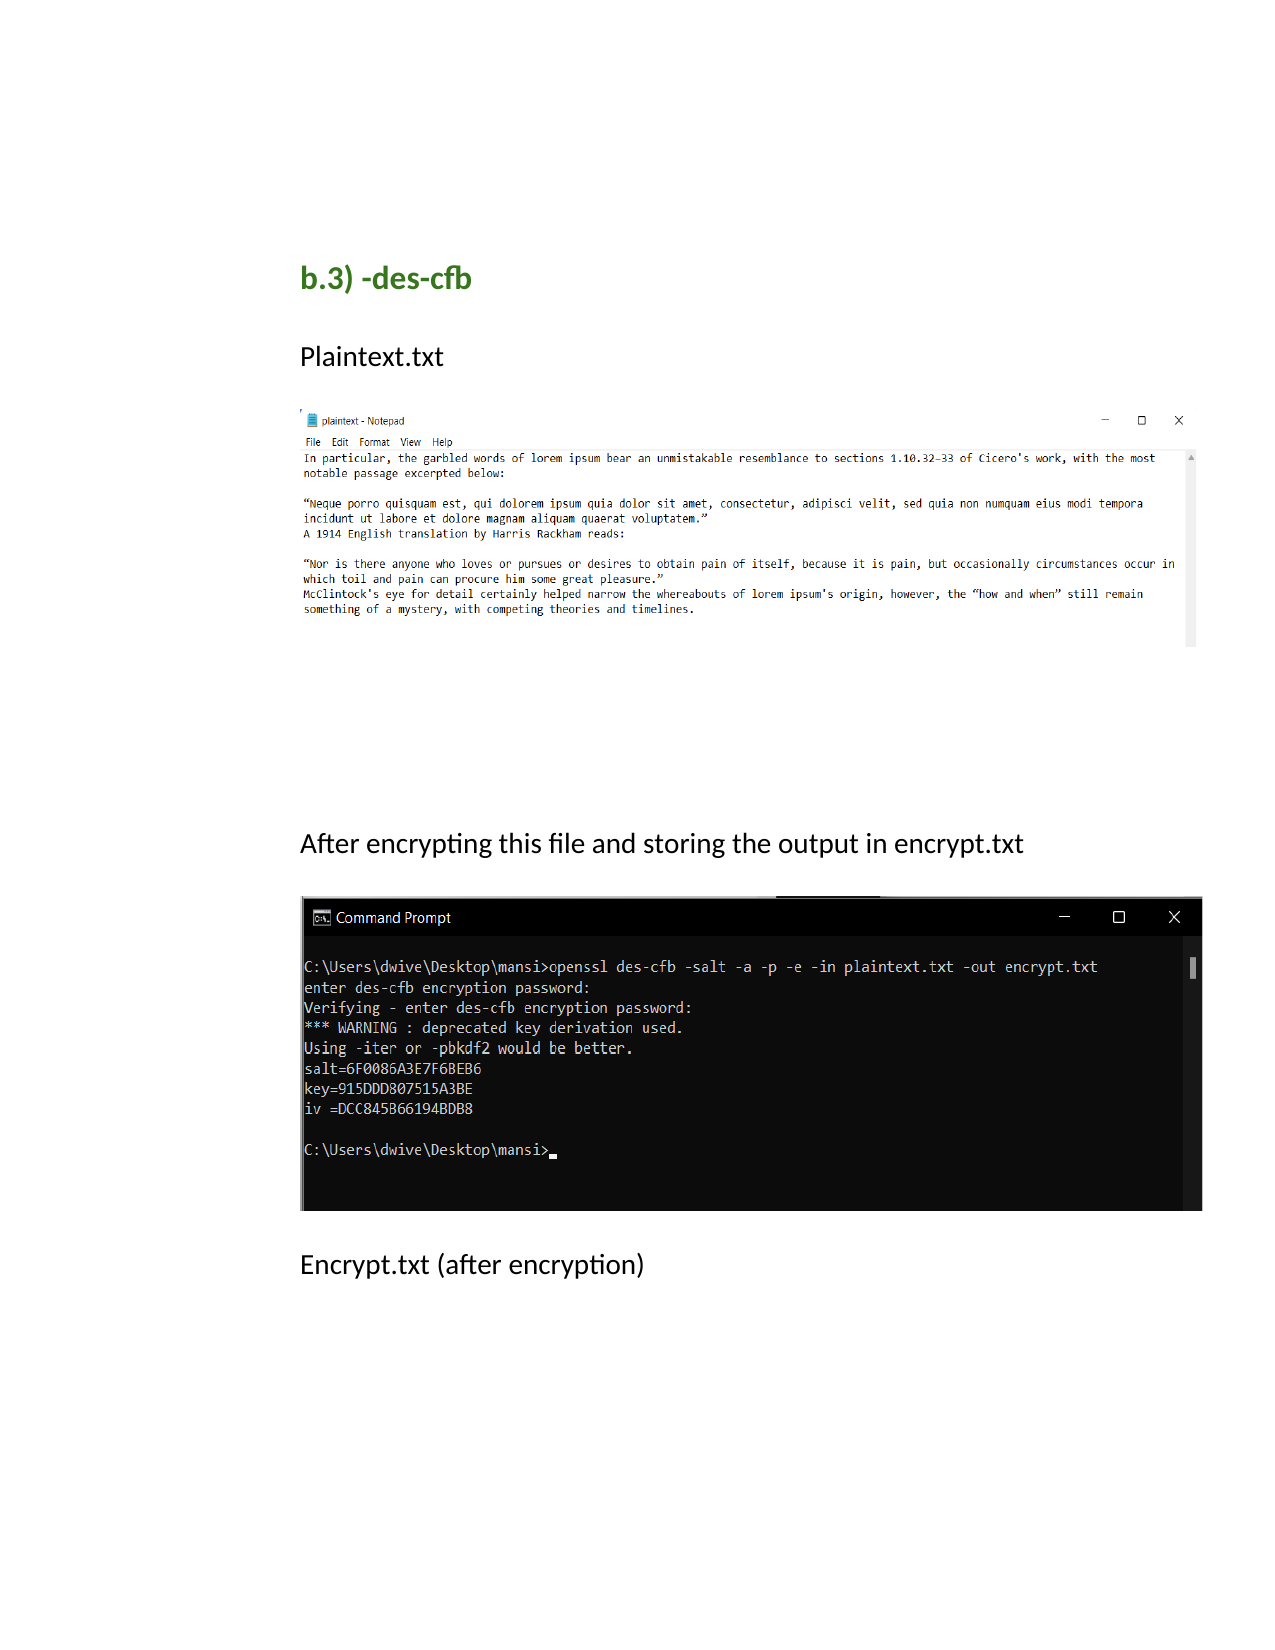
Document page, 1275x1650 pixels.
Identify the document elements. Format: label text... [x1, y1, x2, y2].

text b.3) -des-cfb [300, 257, 1125, 298]
text Plaintext.txt [300, 338, 1125, 374]
text After encrypting this file and storing the output in encrypt.txt [300, 825, 1125, 861]
text Encrypt.txt (after encryption) [300, 1246, 1125, 1282]
picture [300, 409, 1197, 647]
picture [300, 896, 1203, 1211]
